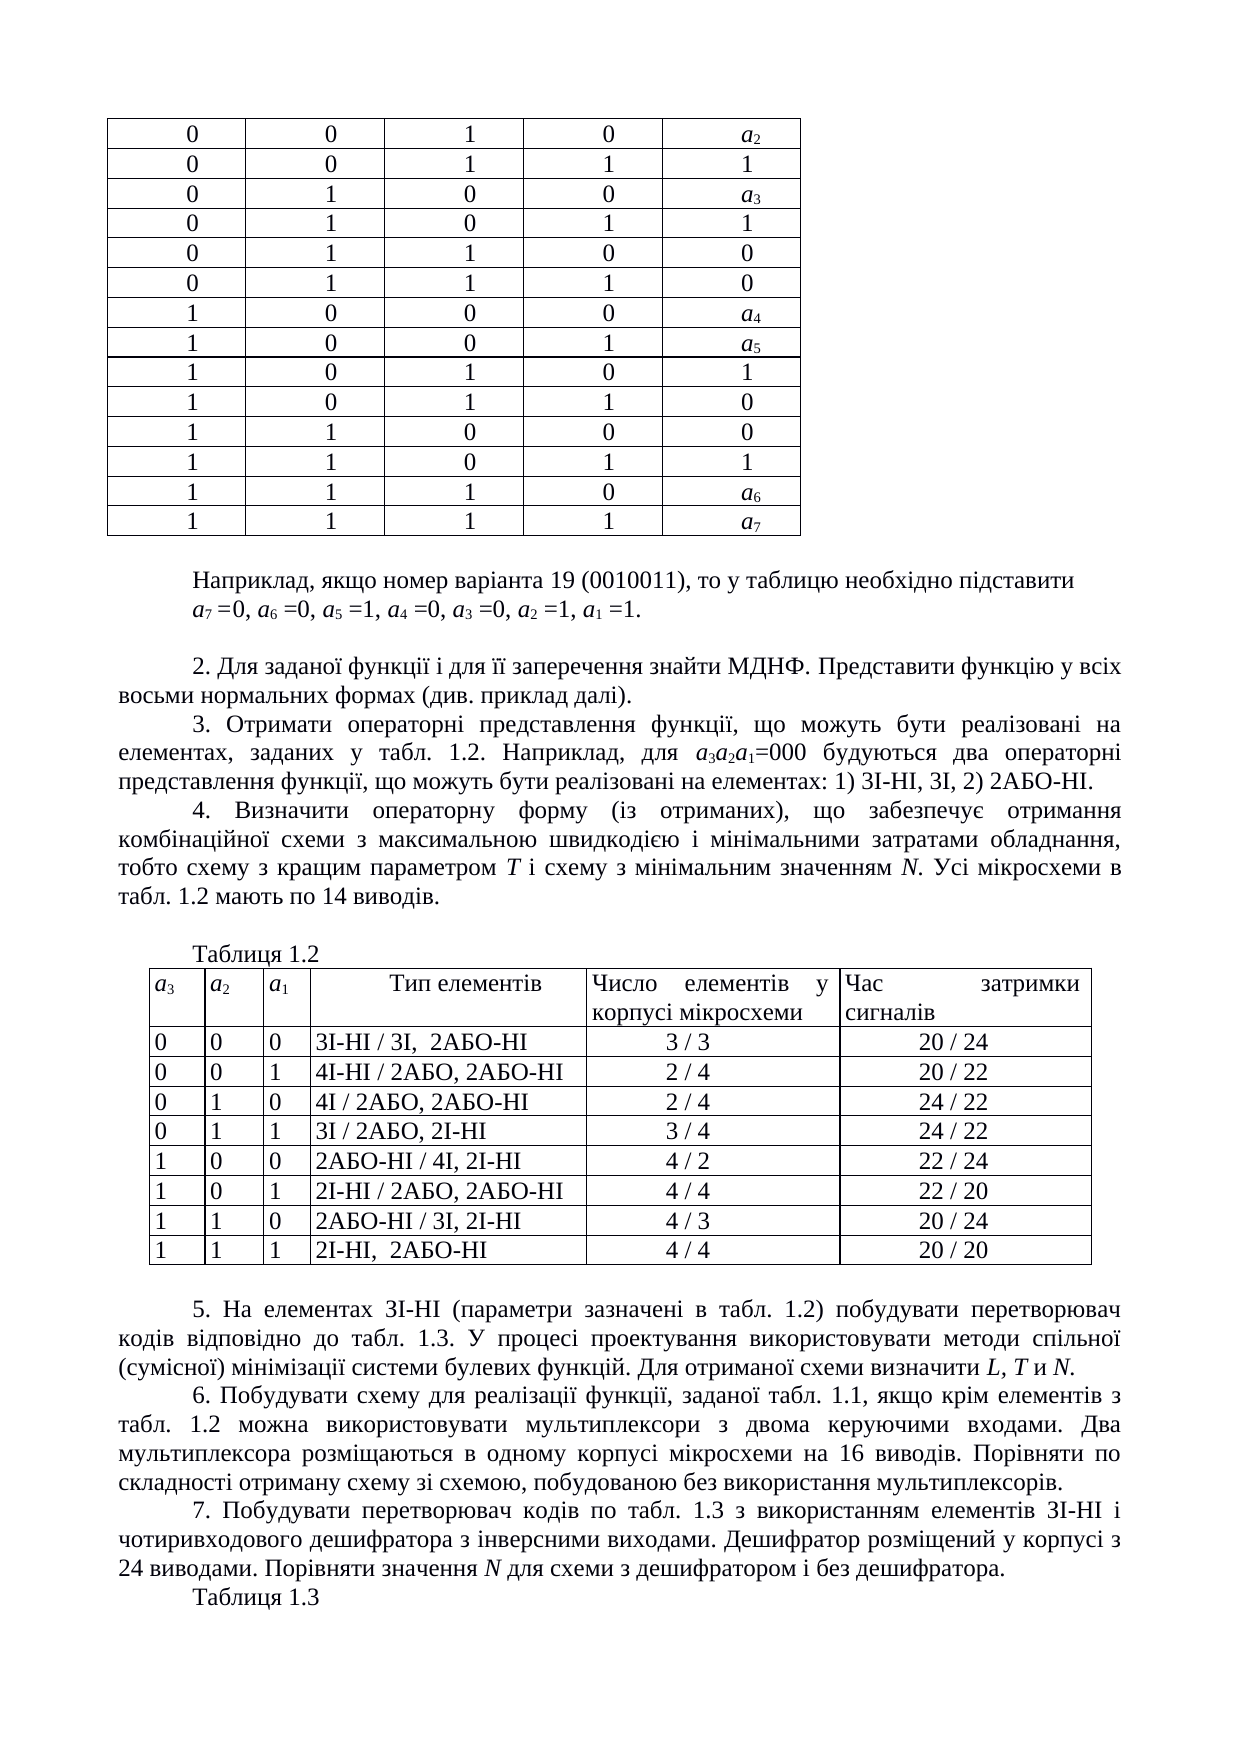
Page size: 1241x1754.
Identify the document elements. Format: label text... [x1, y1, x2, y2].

table_cell 0 [524, 358, 662, 386]
table_cell 3 / 3 [587, 1027, 839, 1056]
table_header а2 [206, 969, 263, 1026]
text Таблиця 1.2 [118, 939, 1122, 967]
table_cell 4І-НІ / 2АБО, 2АБО-НІ [311, 1057, 586, 1086]
table_cell а5 [663, 328, 800, 356]
table_cell 24 / 22 [841, 1087, 1091, 1115]
table_cell 1 [524, 328, 662, 356]
table_cell 4 / 4 [587, 1176, 839, 1205]
table_cell 1 [264, 1236, 310, 1264]
table_cell 1 [524, 447, 662, 476]
table_cell 1 [108, 387, 245, 416]
table_cell 1 [246, 209, 384, 237]
table_cell 1 [150, 1236, 204, 1264]
text 7. Побудувати перетворювач кодів по табл. 1.3 з використанням елементів ЗІ-НІ і чотиривходового дешифратора з інверсними виходами. Дешифратор розміщений у корпусі з 24 виводами. Порівняти значення N для схеми з дешифратором і без дешифратора. [118, 1495, 1122, 1582]
table_cell a3 [663, 179, 800, 207]
table_cell 4І / 2АБО, 2АБО-НІ [311, 1087, 586, 1115]
table_cell 0 [385, 328, 523, 356]
table_cell 1 [385, 268, 523, 297]
table_cell 1 [385, 149, 523, 178]
table_cell 22 / 24 [841, 1146, 1091, 1175]
table_cell 1 [385, 119, 523, 148]
table_cell 1 [524, 209, 662, 237]
table_cell 0 [246, 149, 384, 178]
table_cell 0 [246, 358, 384, 386]
table_cell 0 [108, 209, 245, 237]
table_cell 0 [206, 1057, 263, 1086]
table_cell 22 / 20 [841, 1176, 1091, 1205]
table_cell 0 [524, 119, 662, 148]
table_cell 0 [264, 1206, 310, 1234]
table_cell 0 [246, 328, 384, 356]
table_cell 1 [385, 506, 523, 535]
table_cell 1 [150, 1176, 204, 1205]
table_cell 0 [108, 268, 245, 297]
table_cell 0 [524, 238, 662, 267]
table_cell 1 [385, 387, 523, 416]
table_cell 2І-НІ, 2АБО-НІ [311, 1236, 586, 1264]
table_cell 1 [150, 1206, 204, 1234]
text 5. На елементах ЗІ-НІ (параметри зазначені в табл. 1.2) побудувати перетворювач кодів відповідно до табл. 1.3. У процесі проектування використовувати методи спільної (сумісної) мінімізації системи булевих функцій. Для отриманої схеми визначити L, Т и N. [118, 1294, 1122, 1380]
table_cell 1 [206, 1236, 263, 1264]
text a7 =0, a6 =0, a5 =1, a4 =0, a3 =0, a2 =1, a1 =1. [118, 594, 1122, 622]
table_cell 1 [246, 477, 384, 505]
table_cell 1 [108, 506, 245, 535]
table_cell 20 / 24 [841, 1027, 1091, 1056]
table_cell 0 [524, 298, 662, 327]
table_cell 1 [663, 447, 800, 476]
table_cell 3 / 4 [587, 1116, 839, 1145]
table_cell 1 [246, 179, 384, 207]
text 4. Визначити операторну форму (із отриманих), що забезпечує отримання комбінаційної схеми з максимальною швидкодією і мінімальними затратами обладнання, тобто схему з кращим параметром T і схему з мінімальним значенням N. Усі мікросхеми в табл. 1.2 мають по 14 виводів. [118, 795, 1122, 910]
table_cell а4 [663, 298, 800, 327]
table_cell 0 [150, 1087, 204, 1115]
table_cell 0 [663, 387, 800, 416]
table_cell 1 [663, 149, 800, 178]
table_cell 1 [524, 506, 662, 535]
table_cell 0 [246, 387, 384, 416]
table_cell 1 [206, 1087, 263, 1115]
table_cell 0 [108, 149, 245, 178]
table_cell 4 / 2 [587, 1146, 839, 1175]
table_cell 0 [385, 298, 523, 327]
table_cell 1 [246, 417, 384, 446]
table_cell 1 [663, 358, 800, 386]
table_cell 3І-НІ / 3І, 2АБО-НІ [311, 1027, 586, 1056]
table_cell а6 [663, 477, 800, 505]
table_cell 1 [150, 1146, 204, 1175]
text Наприклад, якщо номер варіанта 19 (0010011), то у таблицю необхідно підставити [118, 565, 1122, 594]
text 2. Для заданої функції і для її заперечення знайти МДНФ. Представити функцію у всіх восьми нормальних формах (див. приклад далі). [118, 651, 1122, 709]
table_cell 1 [108, 358, 245, 386]
table_cell 0 [108, 238, 245, 267]
table_cell 20 / 22 [841, 1057, 1091, 1086]
table_cell 1 [246, 447, 384, 476]
table_cell 1 [524, 149, 662, 178]
table_header а1 [264, 969, 310, 1026]
table_cell 3І / 2АБО, 2І-НІ [311, 1116, 586, 1145]
table_cell 0 [246, 119, 384, 148]
table_cell 2АБО-НІ / 4І, 2І-НІ [311, 1146, 586, 1175]
table_cell 4 / 4 [587, 1236, 839, 1264]
table_cell 1 [385, 358, 523, 386]
table_cell 0 [150, 1116, 204, 1145]
table_cell 1 [108, 328, 245, 356]
table_cell 0 [663, 268, 800, 297]
table_cell 2АБО-НІ / 3І, 2І-НІ [311, 1206, 586, 1234]
table_cell 0 [385, 209, 523, 237]
table_cell 0 [663, 238, 800, 267]
table_cell 0 [264, 1087, 310, 1115]
table_cell 20 / 20 [841, 1236, 1091, 1264]
table_cell 1 [246, 268, 384, 297]
table_cell 0 [206, 1027, 263, 1056]
table_cell 0 [206, 1146, 263, 1175]
table_cell 1 [385, 477, 523, 505]
table_cell 1 [108, 447, 245, 476]
table_cell 0 [150, 1027, 204, 1056]
table_cell 1 [524, 387, 662, 416]
table_cell 1 [108, 298, 245, 327]
table_cell 4 / 3 [587, 1206, 839, 1234]
table_cell 1 [264, 1116, 310, 1145]
table_cell 2 / 4 [587, 1087, 839, 1115]
table_cell 0 [385, 417, 523, 446]
table_cell 0 [524, 179, 662, 207]
table_cell 1 [264, 1057, 310, 1086]
text Таблиця 1.3 [118, 1582, 1122, 1610]
table_cell 0 [108, 119, 245, 148]
table_header а3 [150, 969, 204, 1026]
table_cell 0 [663, 417, 800, 446]
table_cell 1 [206, 1116, 263, 1145]
table_cell 2І-НІ / 2АБО, 2АБО-НІ [311, 1176, 586, 1205]
table_cell 1 [264, 1176, 310, 1205]
table_cell 1 [108, 477, 245, 505]
table_cell 0 [524, 477, 662, 505]
table_cell 24 / 22 [841, 1116, 1091, 1145]
table_cell 0 [150, 1057, 204, 1086]
table_cell 2 / 4 [587, 1057, 839, 1086]
table_cell 0 [206, 1176, 263, 1205]
table_cell 1 [524, 268, 662, 297]
table_header Тип елементів [311, 969, 586, 1026]
table_cell 0 [524, 417, 662, 446]
table_cell 1 [246, 506, 384, 535]
table_cell 0 [108, 179, 245, 207]
text 6. Побудувати схему для реалізації функції, заданої табл. 1.1, якщо крім елементів з табл. 1.2 можна використовувати мультиплексори з двома керуючими входами. Два мультиплексора розміщаються в одному корпусі мікросхеми на 16 виводів. Порівняти по складності отриману схему зі схемою, побудованою без використання мультиплексорів. [118, 1380, 1122, 1495]
table_cell 0 [385, 447, 523, 476]
table_header Час затримки сигналів [841, 969, 1091, 1026]
table_cell 0 [246, 298, 384, 327]
table_cell 1 [246, 238, 384, 267]
table_cell 20 / 24 [841, 1206, 1091, 1234]
table_cell 0 [264, 1146, 310, 1175]
table_cell 1 [385, 238, 523, 267]
table_cell 0 [264, 1027, 310, 1056]
table_header Число елементів у корпусі мікросхеми [587, 969, 839, 1026]
table_cell 0 [385, 179, 523, 207]
table_cell 1 [663, 209, 800, 237]
text 3. Отримати операторні представлення функції, що можуть бути реалізовані на елементах, заданих у табл. 1.2. Наприклад, для а3а2а1=000 будуються два операторні представлення функції, що можуть бути реалізовані на елементах: 1) 3І-НІ, 3І, 2) 2АБО-НІ. [118, 709, 1122, 795]
table_cell 1 [206, 1206, 263, 1234]
table_cell a2 [663, 119, 800, 148]
table_cell 1 [108, 417, 245, 446]
table_cell а7 [663, 506, 800, 535]
